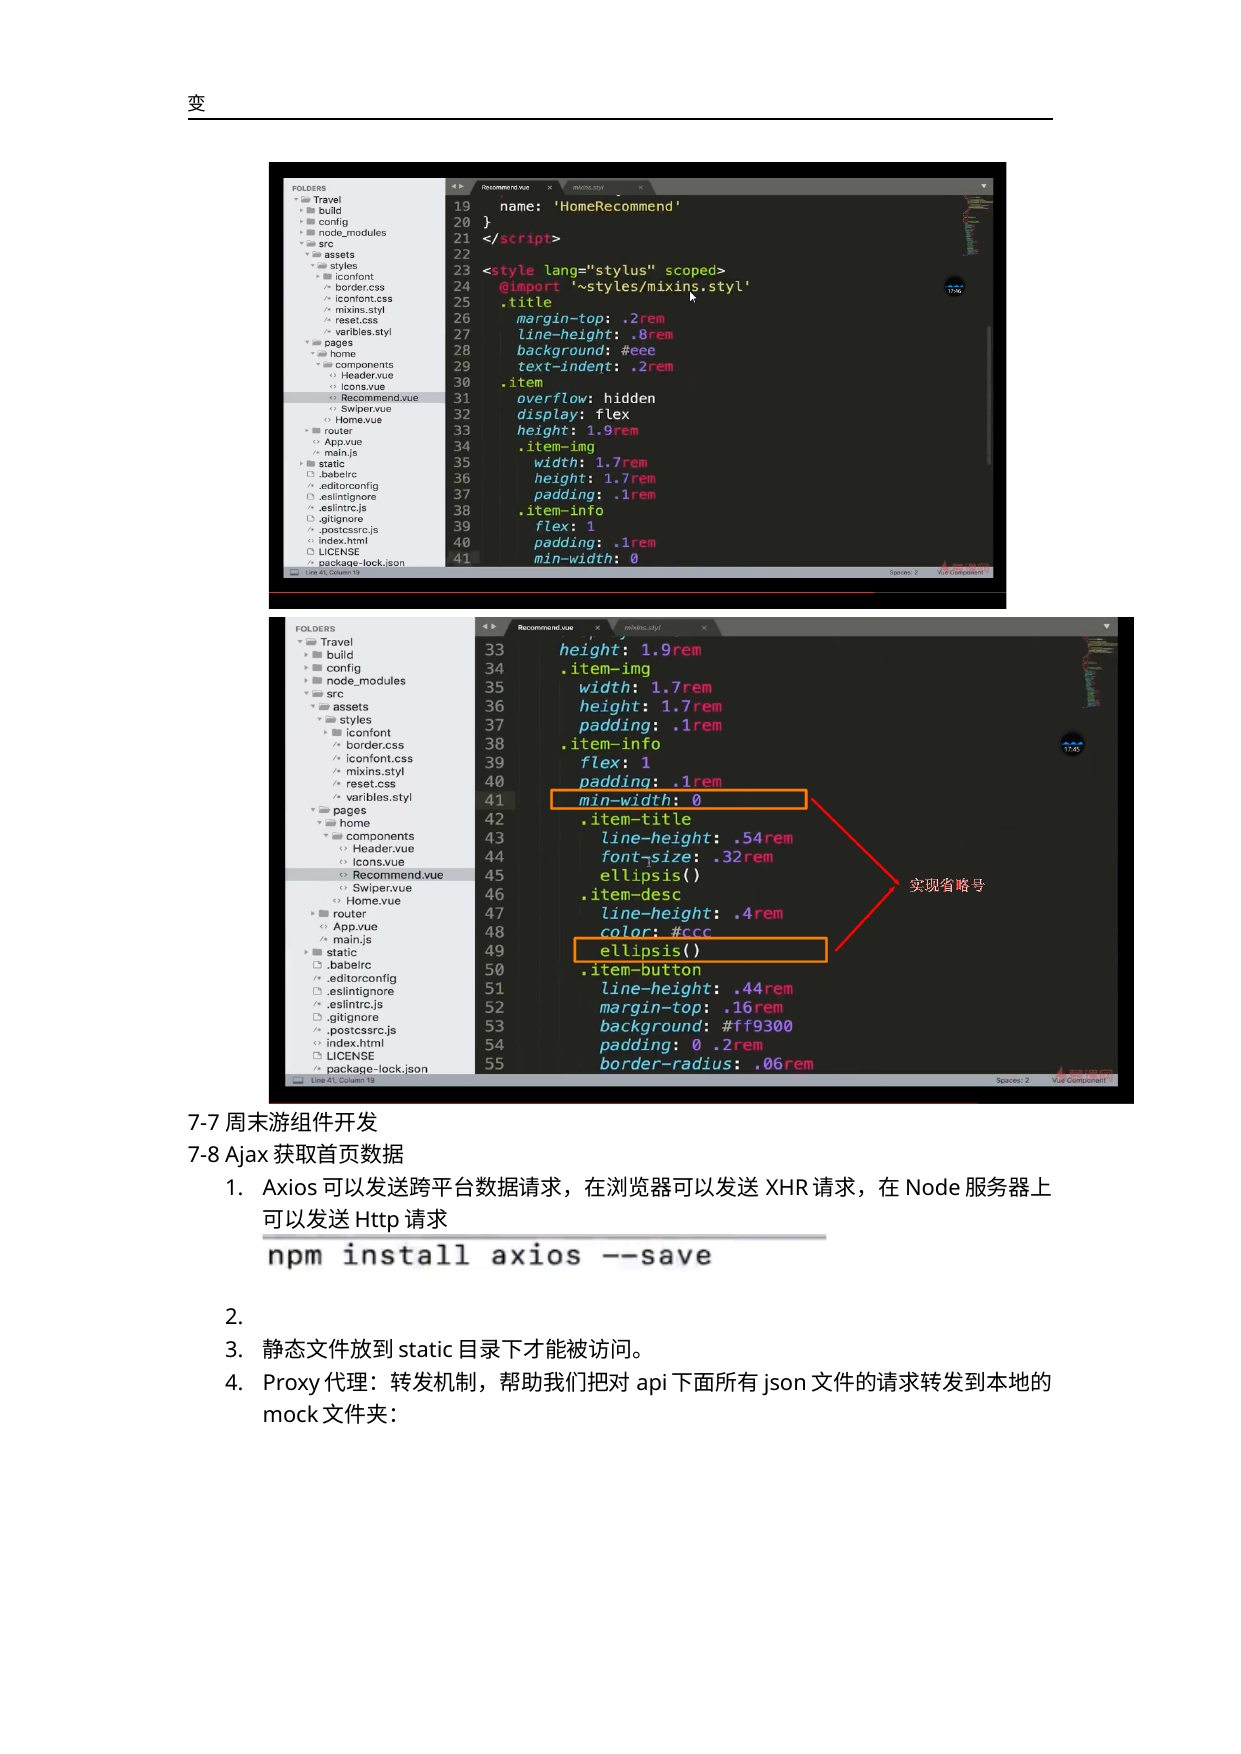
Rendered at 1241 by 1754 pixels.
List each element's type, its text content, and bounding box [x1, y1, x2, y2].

picture [268, 162, 1007, 609]
list Axios可以发送跨平台数据请求，在浏览器可以发送XHR请求，在Node服务器上可以发送Http请求 [225, 1169, 1053, 1234]
list Ajax获取首页数据 [187, 1137, 1053, 1169]
picture [262, 1234, 827, 1280]
list 静态文件放到static目录下才能被访问。 [225, 1332, 1053, 1364]
list Proxy代理：转发机制，帮助我们把对api下面所有json文件的请求转发到本地的mock文件夹： [225, 1364, 1053, 1429]
list 周末游组件开发 [187, 1104, 1053, 1137]
picture [268, 617, 1134, 1104]
